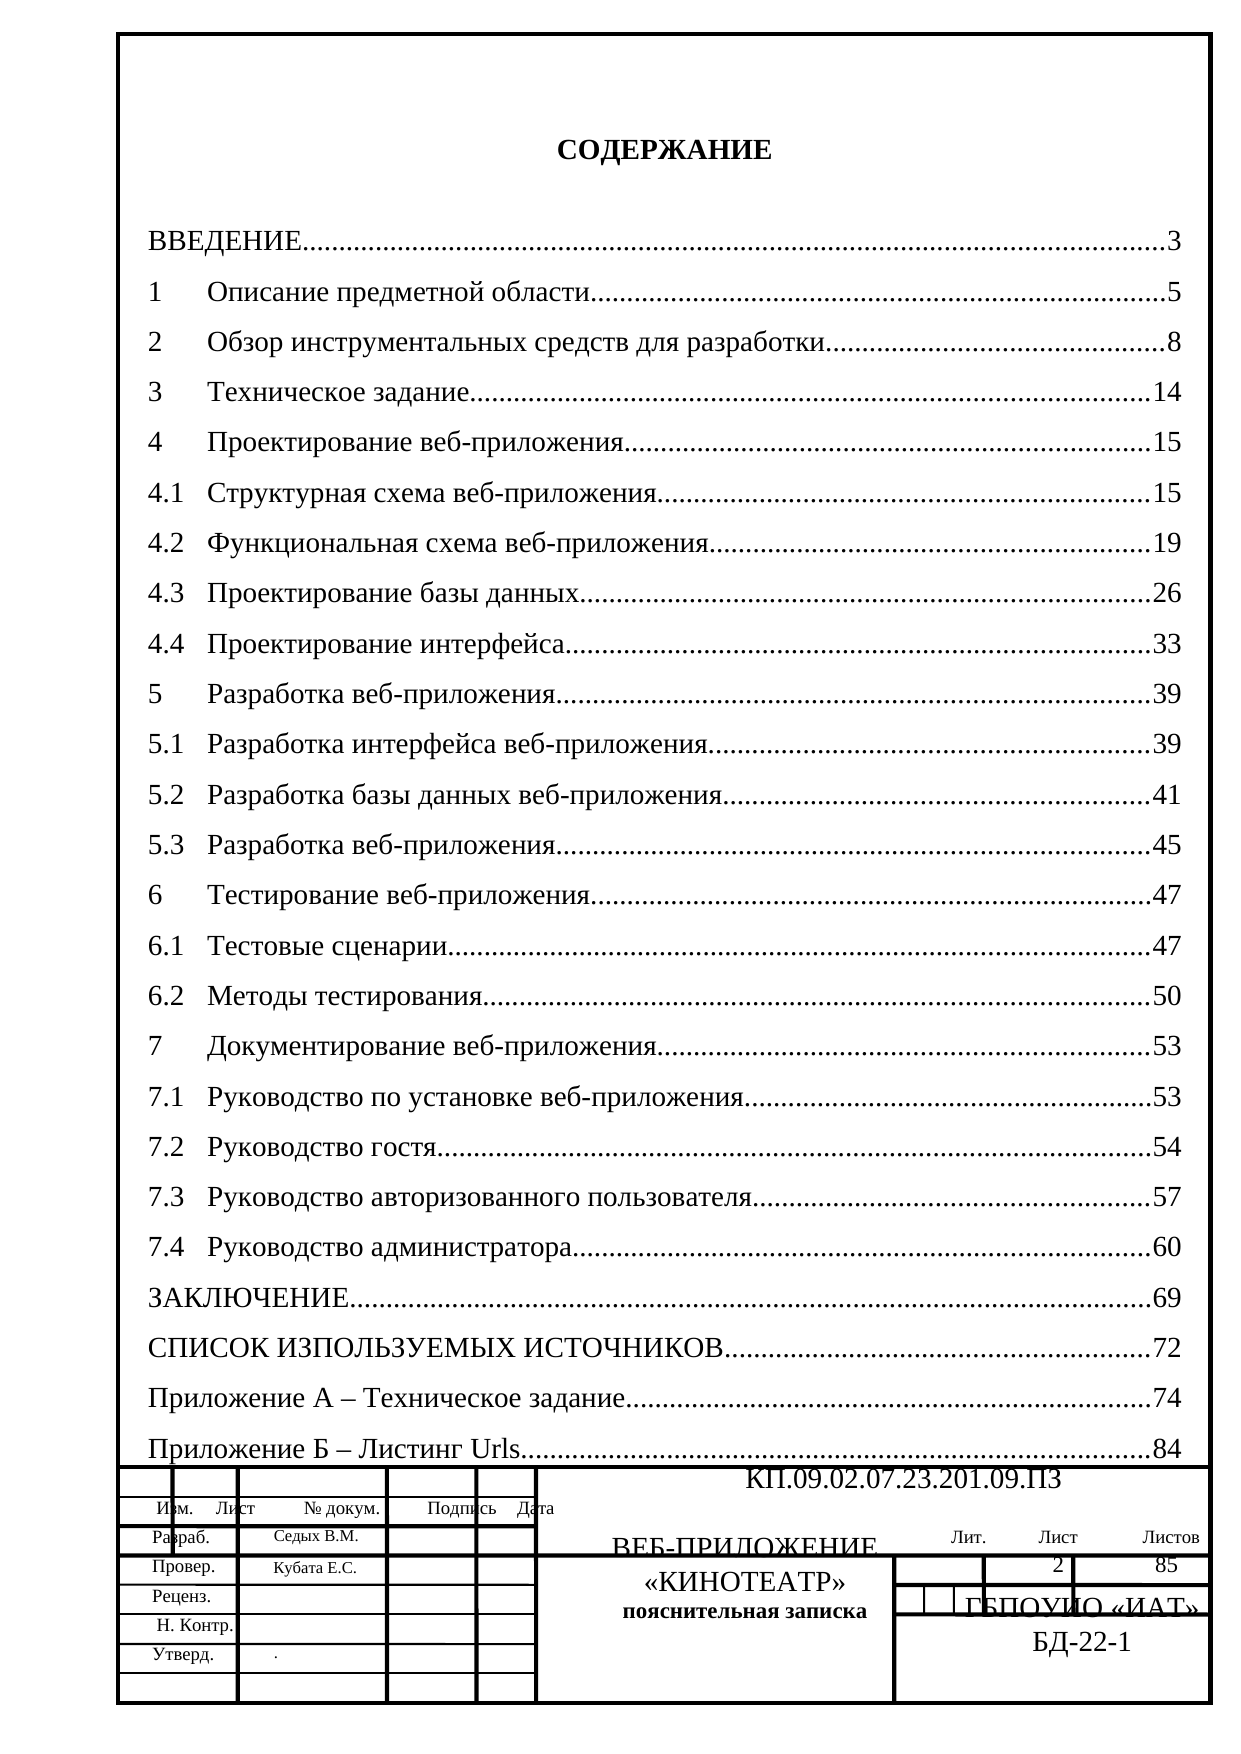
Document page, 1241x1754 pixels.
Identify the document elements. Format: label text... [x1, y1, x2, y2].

text СОДЕРЖАНИЕ [148, 132, 1181, 166]
